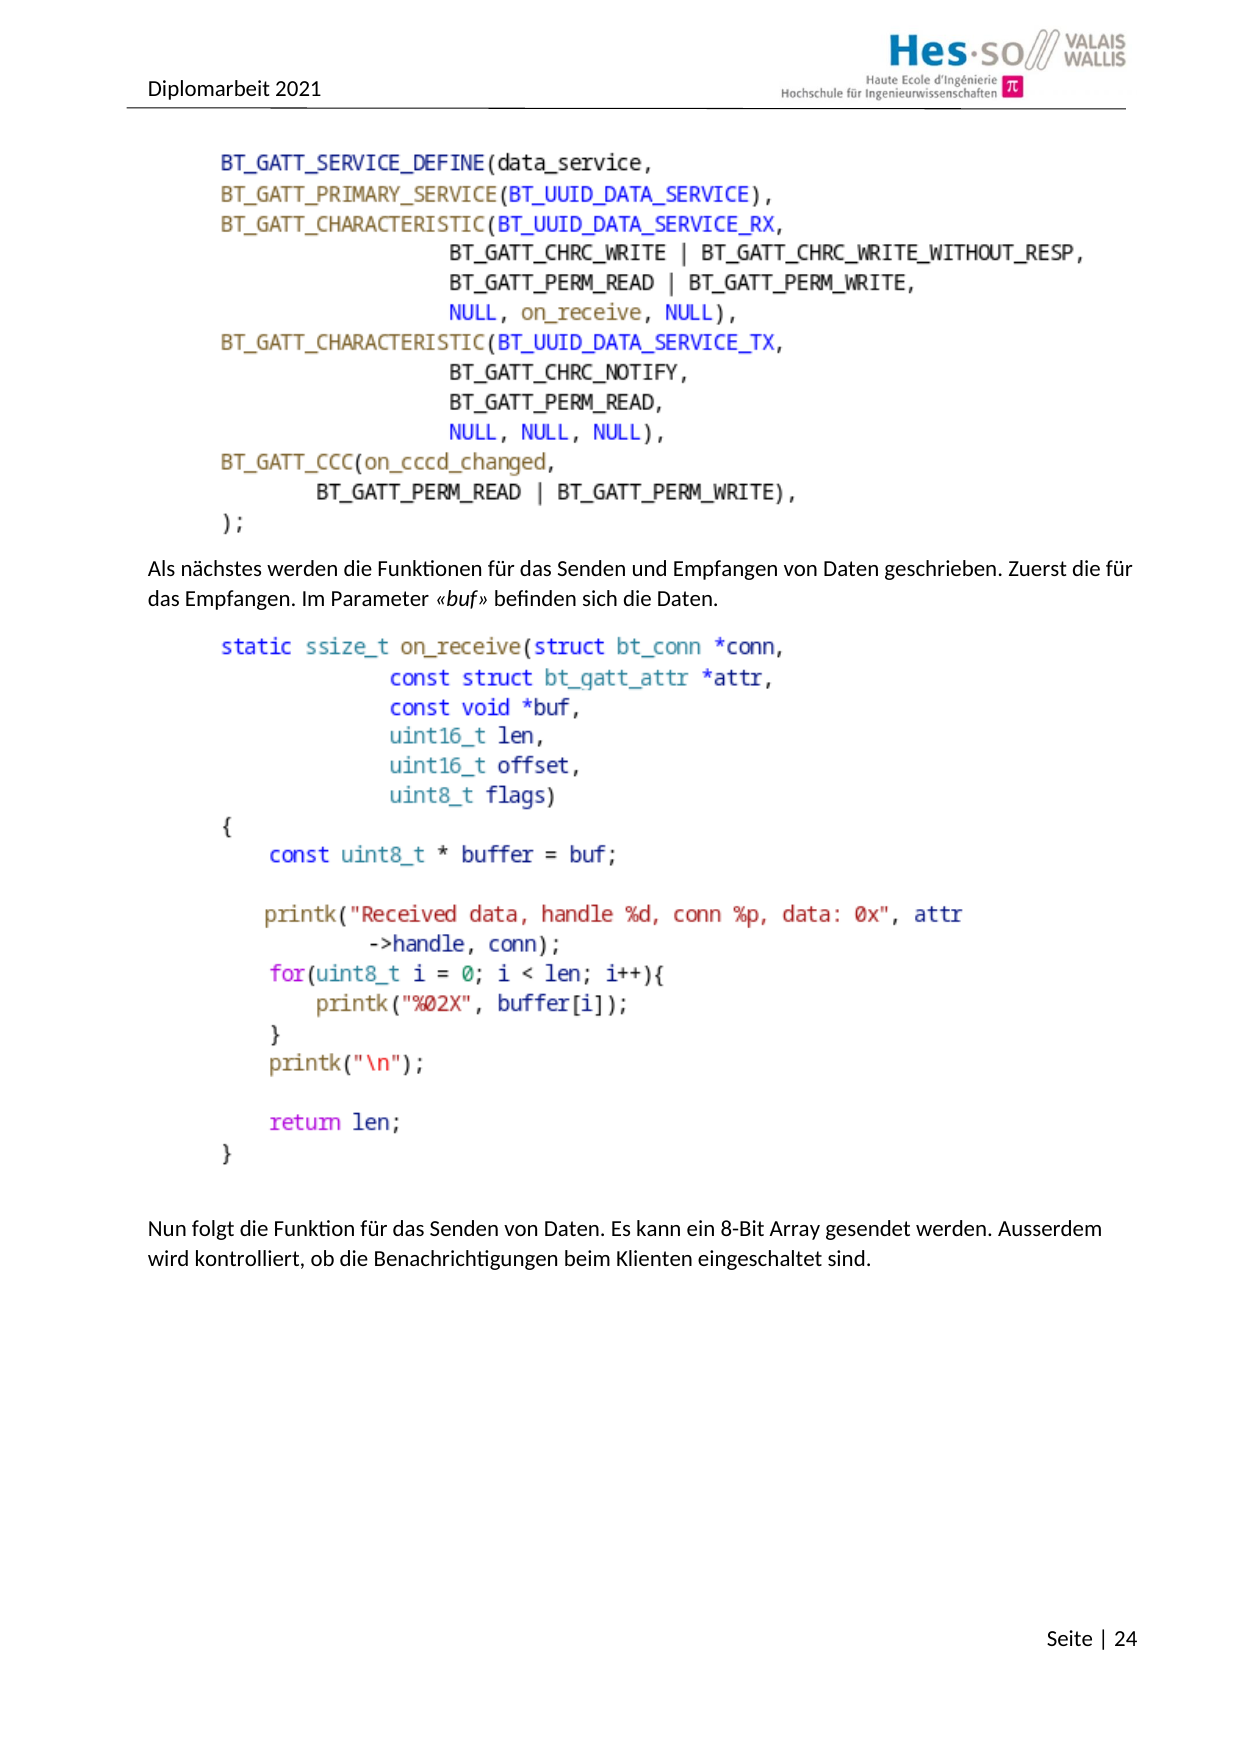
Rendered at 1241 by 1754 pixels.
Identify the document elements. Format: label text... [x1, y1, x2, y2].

picture [771, 12, 1137, 119]
text Als nächstes werden die Funktionen für das Senden und Empfangen von Daten geschrieben. Zuerst die für das Empfangen. Im Parameter «buf» befinden sich die Daten. [148, 554, 1137, 612]
text Nun folgt die Funktion für das Senden von Daten. Es kann ein 8-Bit Array gesendet werden. Ausserdem wird kontrolliert, ob die Benachrichtigungen beim Klienten eingeschaltet sind. [148, 1214, 1137, 1273]
